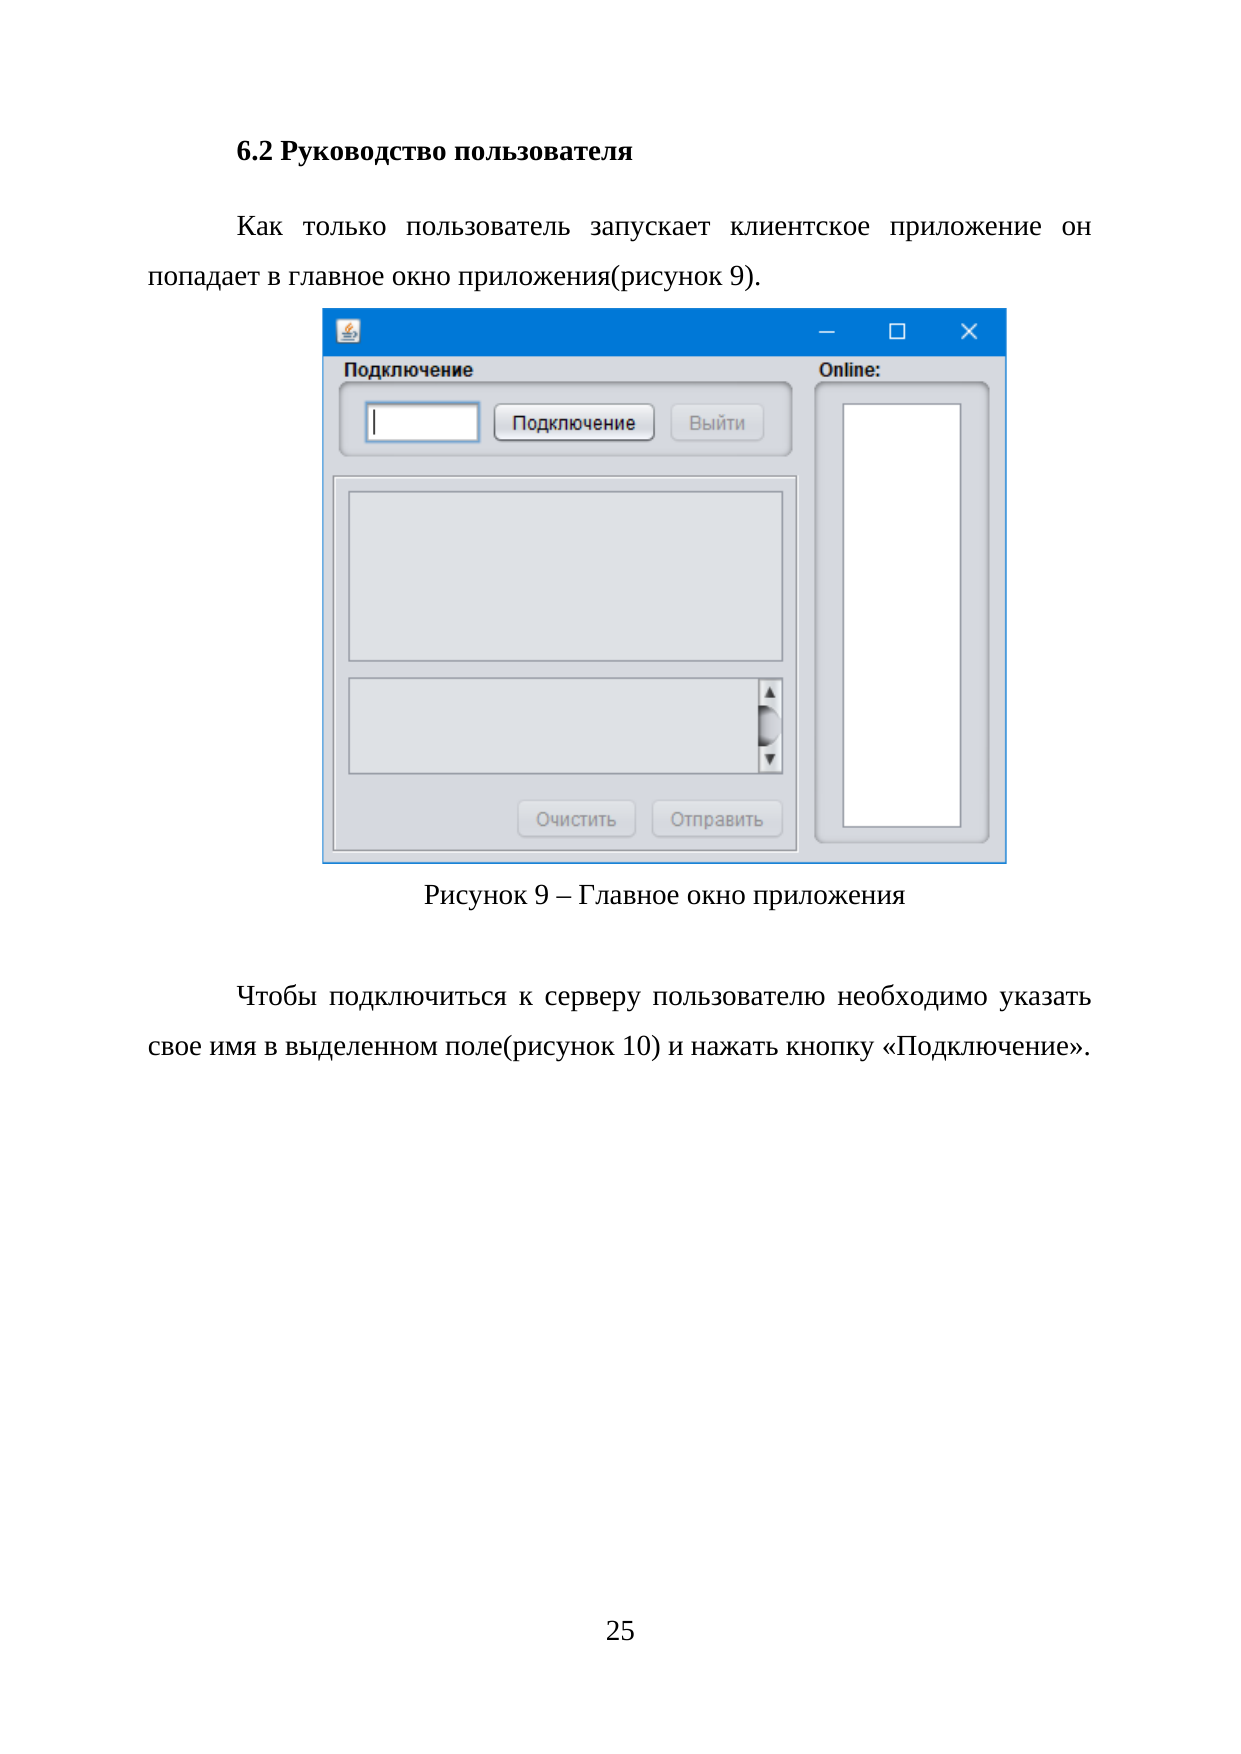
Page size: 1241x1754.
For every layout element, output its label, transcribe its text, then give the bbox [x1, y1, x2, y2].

text Как только пользователь запускает клиентское приложение он попадает в главное окно приложения(рисунок 9). [148, 208, 1093, 292]
subtitle 6.2 Руководство пользователя [148, 133, 1092, 166]
picture [322, 308, 1007, 864]
text Чтобы подключиться к серверу пользователю необходимо указать свое имя в выделенном поле(рисунок 10) и нажать кнопку «Подключение». [148, 978, 1093, 1062]
text Рисунок 9 – Главное окно приложения [148, 877, 1093, 911]
